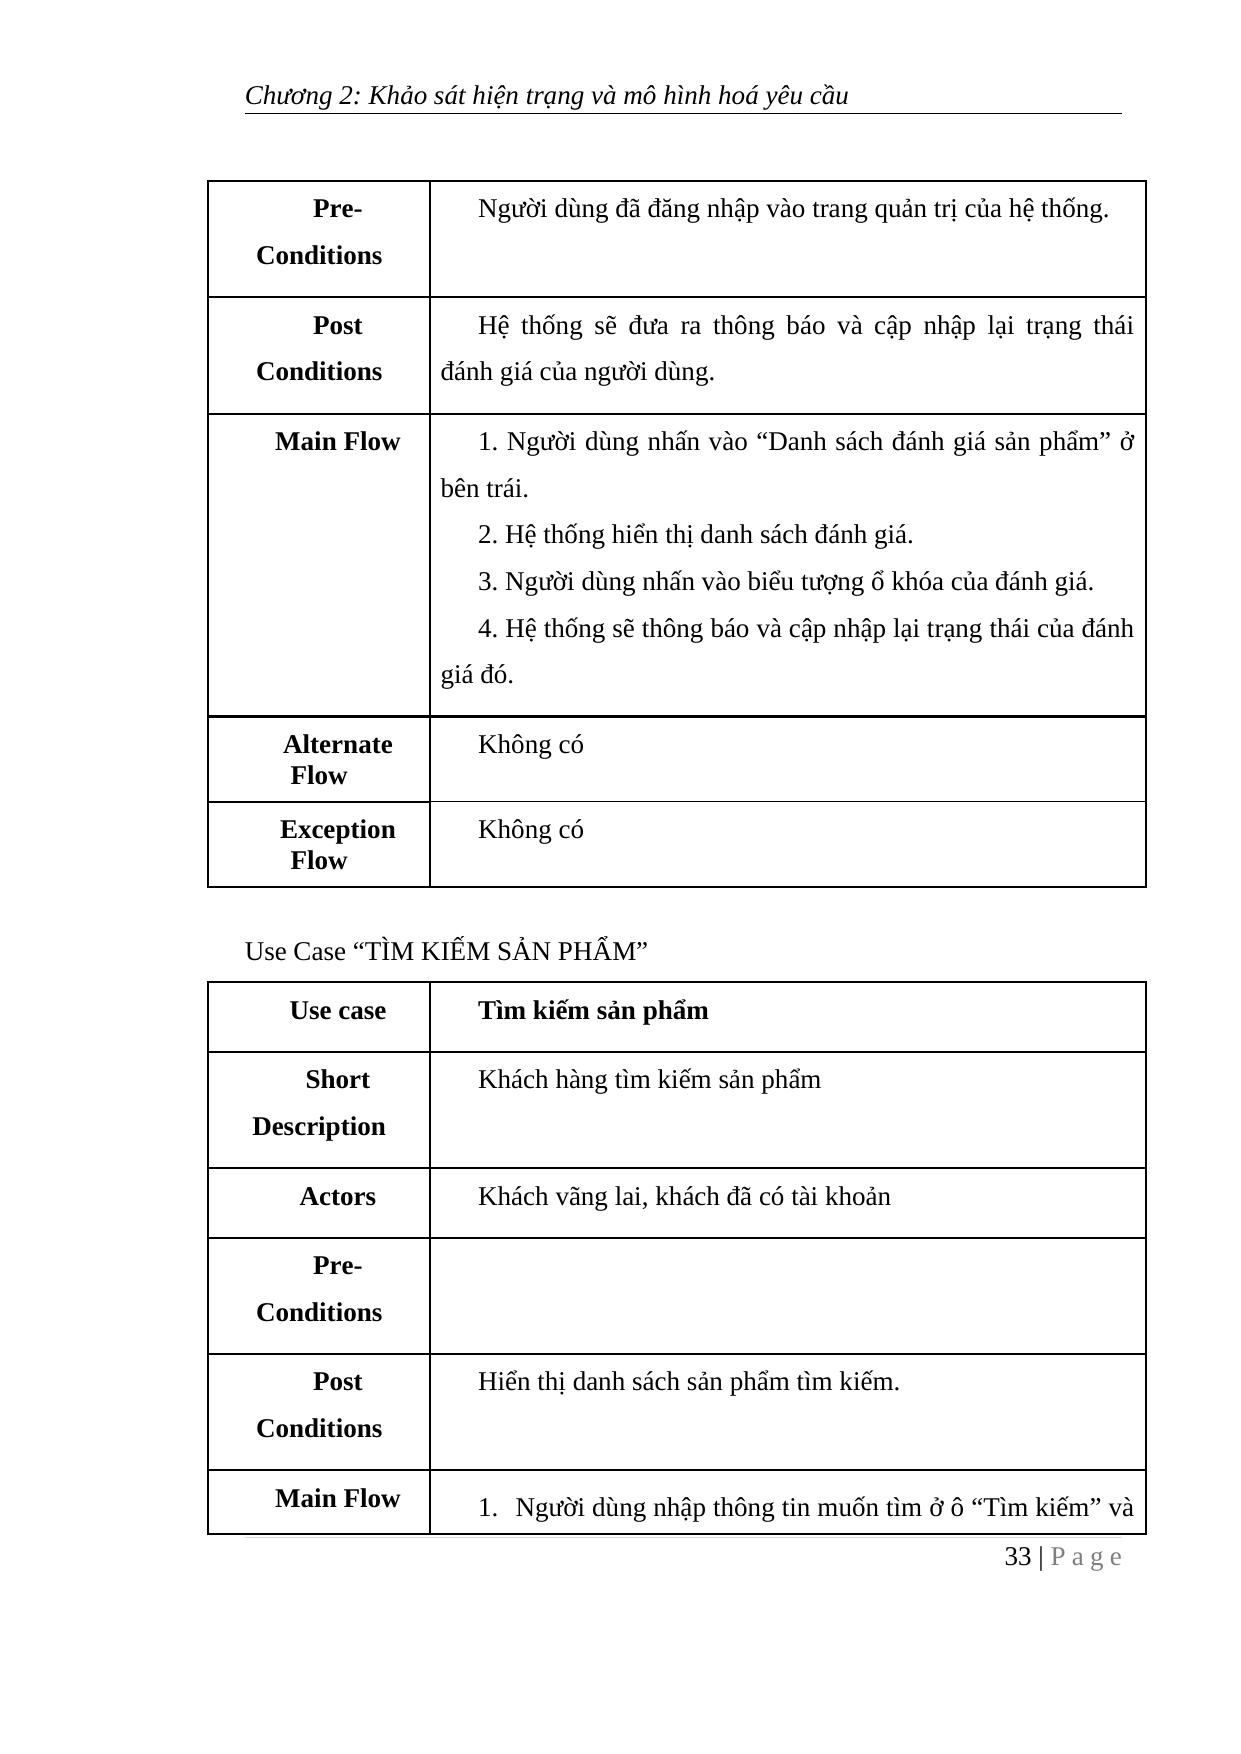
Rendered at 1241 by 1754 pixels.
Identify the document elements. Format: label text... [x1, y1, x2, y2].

table_cell Người dùng đã đăng nhập vào trang quản trị của hệ thống. [431, 182, 1145, 296]
table_cell Pre-Conditions [209, 1239, 429, 1353]
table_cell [431, 1471, 1145, 1532]
table_cell Pre-Conditions [209, 182, 429, 296]
table_cell Post Conditions [209, 298, 429, 412]
table_cell [431, 1239, 1145, 1353]
table_cell Hiển thị danh sách sản phẩm tìm kiếm. [431, 1355, 1145, 1469]
table_header Use case [209, 983, 429, 1051]
table_cell Không có [431, 802, 1145, 886]
table_cell Alternate Flow [209, 718, 429, 801]
table_cell Hệ thống sẽ đưa ra thông báo và cập nhập lại trạng thái đánh giá của người dùng. [431, 298, 1145, 412]
table_cell Actors [209, 1169, 429, 1237]
table_header Tìm kiếm sản phẩm [431, 983, 1145, 1051]
table_cell Main Flow [209, 1471, 429, 1532]
table_cell Khách vãng lai, khách đã có tài khoản [431, 1169, 1145, 1237]
table_cell Khách hàng tìm kiếm sản phẩm [431, 1053, 1145, 1167]
table_cell Main Flow [209, 415, 429, 715]
table_cell Exception Flow [209, 803, 429, 886]
text Use Case “TÌM KIẾM SẢN PHẨM” [207, 934, 1122, 966]
table_cell 1. Người dùng nhấn vào “Danh sách đánh giá sản phẩm” ở bên trái. 2. Hệ thống hiển thị danh sách đánh giá. 3. Người dùng nhấn vào biểu tượng ổ khóa của đánh giá. 4. Hệ thống sẽ thông báo và cập nhập lại trạng thái của đánh giá đó. [431, 415, 1145, 715]
table_cell Short Description [209, 1053, 429, 1167]
table_cell Post Conditions [209, 1355, 429, 1469]
table_cell Không có [431, 718, 1145, 801]
